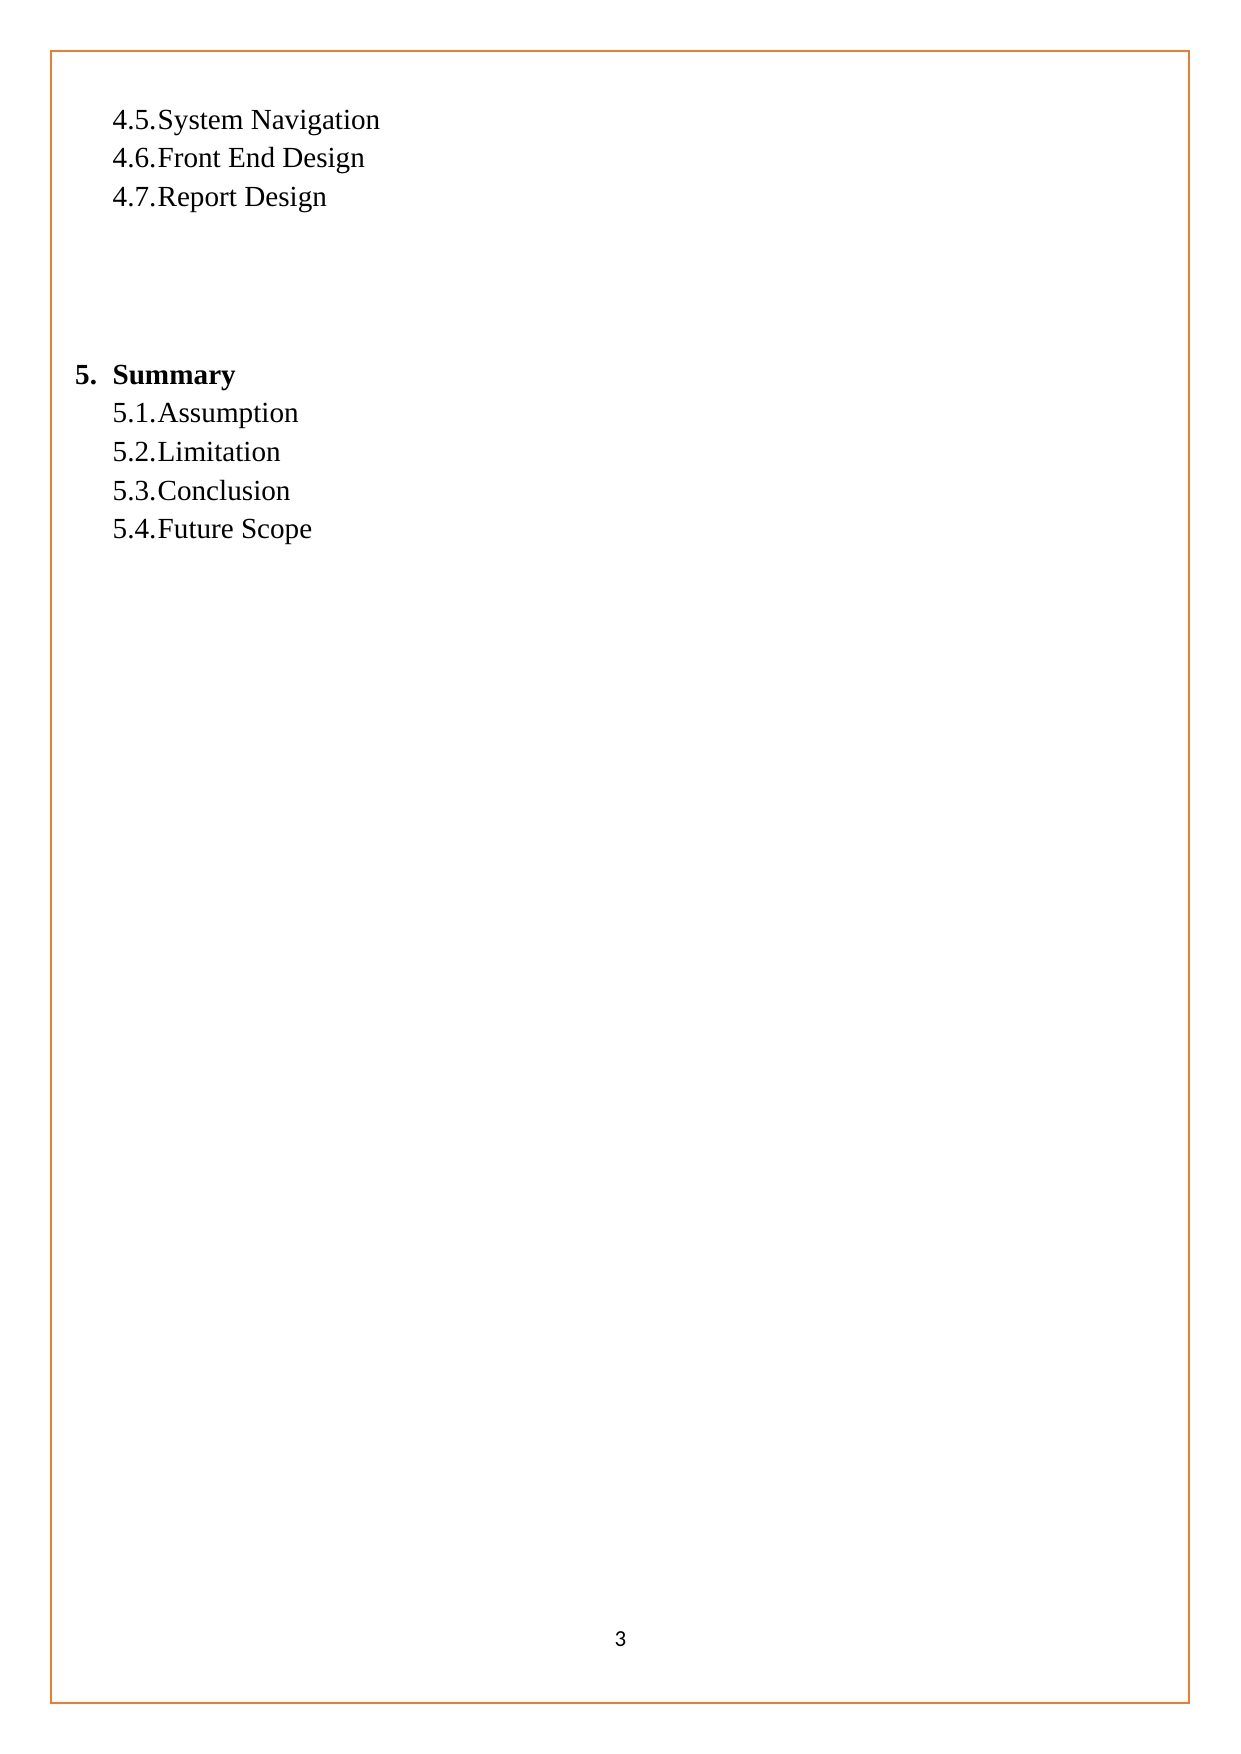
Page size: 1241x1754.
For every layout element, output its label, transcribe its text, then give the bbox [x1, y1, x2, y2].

list Summary [75, 357, 1165, 391]
list Assumption [112, 396, 1165, 429]
list Future Scope [112, 511, 1165, 545]
list Limitation [112, 434, 1165, 468]
list Conclusion [112, 473, 1165, 506]
list System Navigation [112, 102, 1165, 135]
list Front End Design [112, 140, 1165, 174]
list Report Design [112, 179, 1165, 212]
